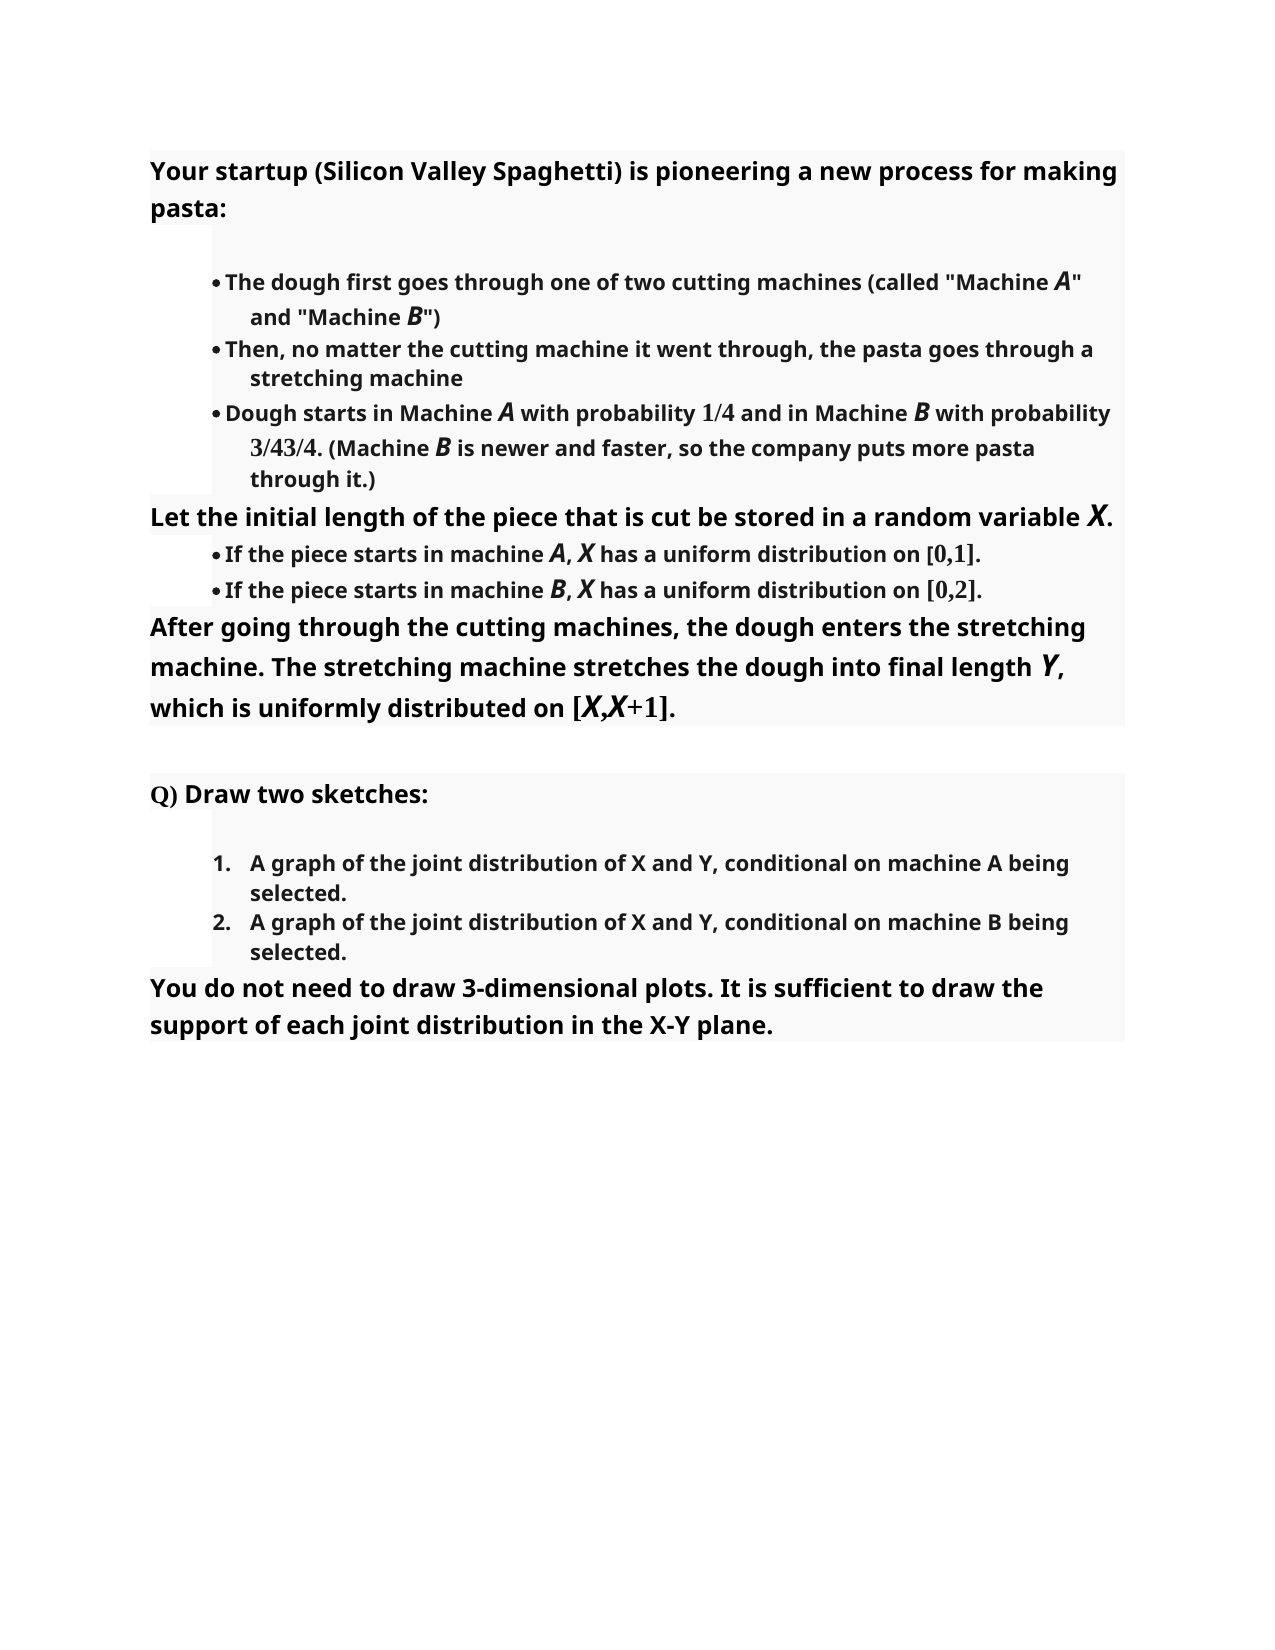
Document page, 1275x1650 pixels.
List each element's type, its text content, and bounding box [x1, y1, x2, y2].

text Q) Draw two sketches: [150, 773, 1125, 810]
list If the piece starts in machine A, X has a uniform distribution on [0,1]. [212, 535, 1125, 571]
text You do not need to draw 3-dimensional plots. It is sufficient to draw the support of each joint distribution in the X-Y plane. [150, 967, 1125, 1042]
list A graph of the joint distribution of X and Y, conditional on machine B being selected. [212, 907, 1125, 967]
list Dough starts in Machine A with probability 1/4 and in Machine B with probability 3/43/4. (Machine B is newer and faster, so the company puts more pasta through it.) [212, 393, 1125, 494]
list Then, no matter the cutting machine it went through, the pasta goes through a stretching machine [212, 333, 1125, 393]
text After going through the cutting machines, the dough enters the stretching machine. The stretching machine stretches the dough into final length Y, which is uniformly distributed on [X,X+1]. [150, 606, 1125, 726]
list A graph of the joint distribution of X and Y, conditional on machine A being selected. [212, 848, 1125, 907]
text Your startup (Silicon Valley Spaghetti) is pioneering a new process for making pasta: [150, 150, 1125, 225]
list The dough first goes through one of two cutting machines (called "Machine A" and "Machine B") [212, 262, 1125, 333]
text Let the initial length of the piece that is cut be stored in a random variable X. [150, 494, 1125, 535]
list If the piece starts in machine B, X has a uniform distribution on [0,2]. [212, 571, 1125, 606]
